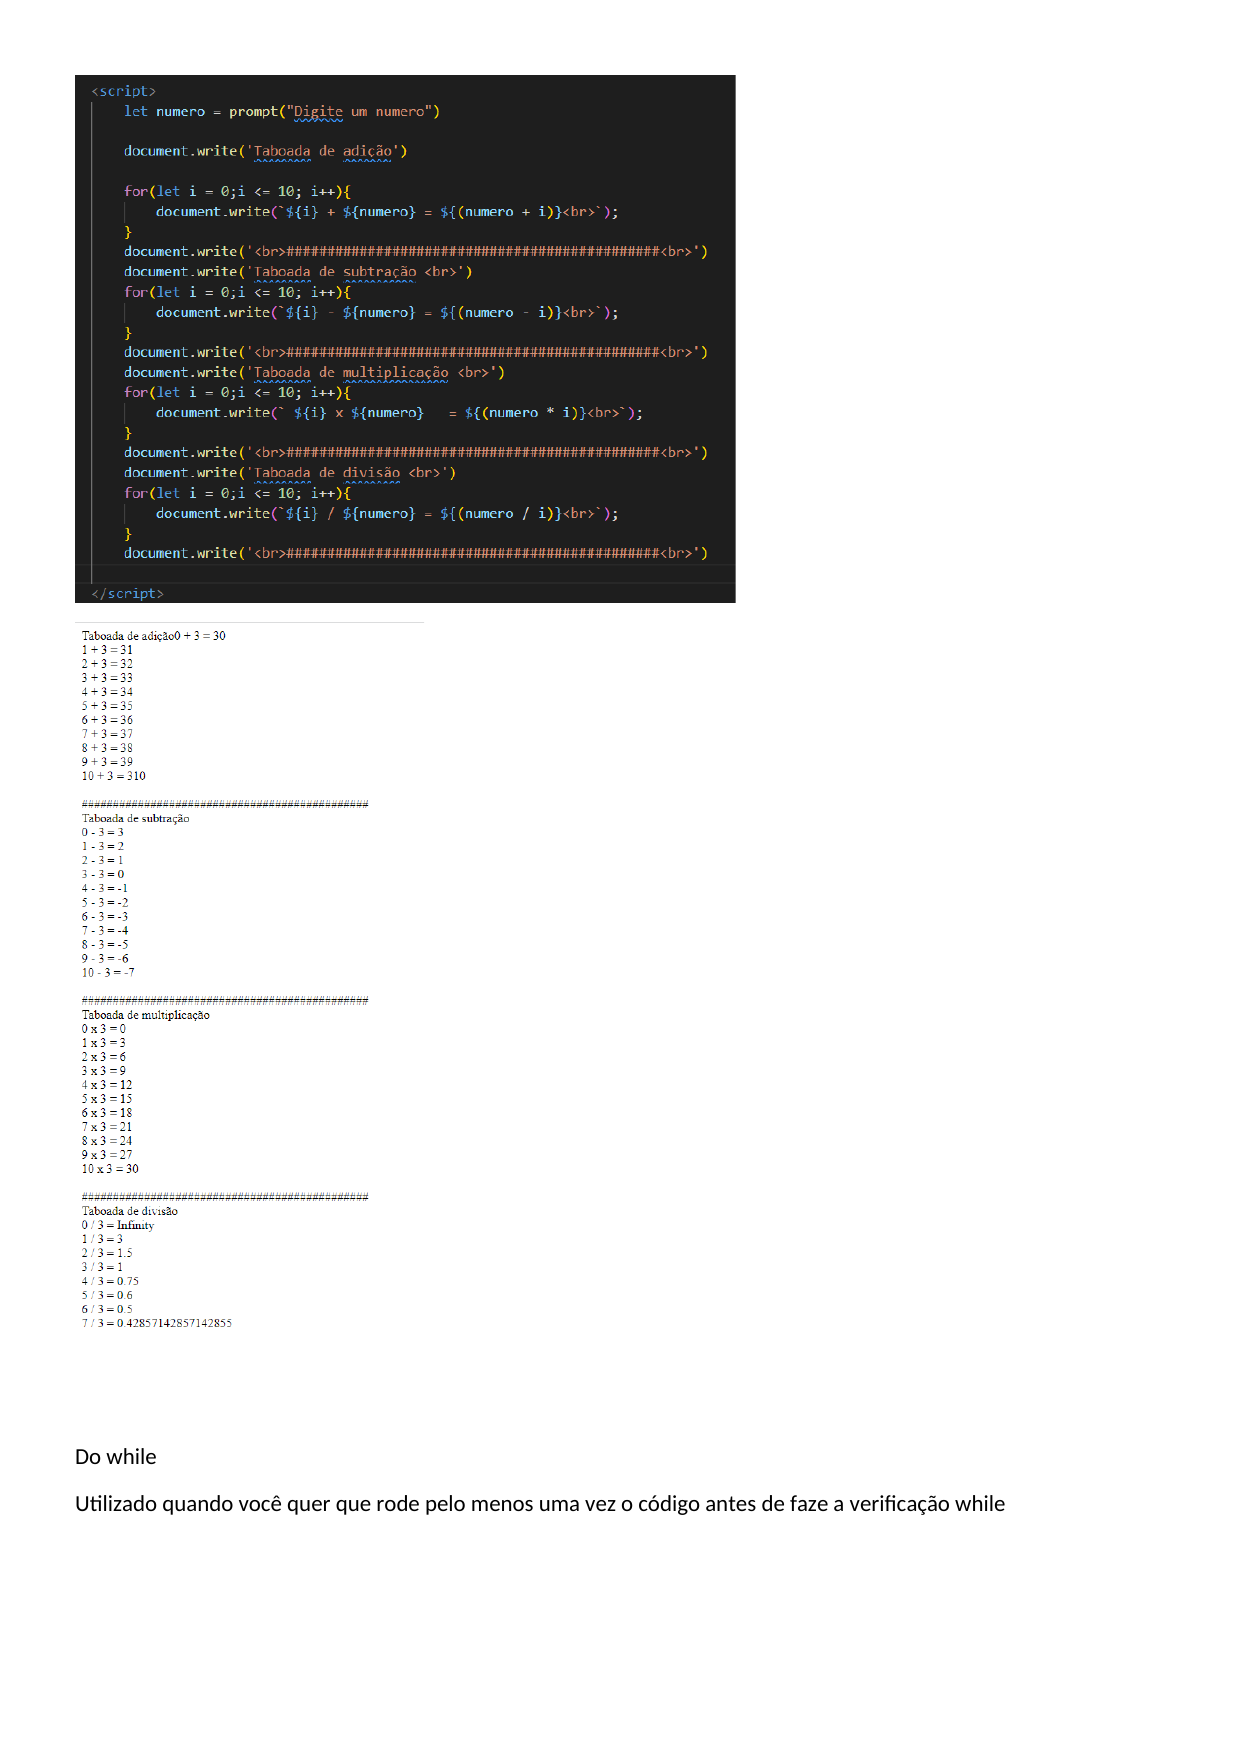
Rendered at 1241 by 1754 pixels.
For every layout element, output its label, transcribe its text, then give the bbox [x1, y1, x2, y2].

picture [75, 621, 425, 1330]
text Do while [75, 1442, 1165, 1470]
text Utilizado quando você quer que rode pelo menos uma vez o código antes de faze a verificação while [75, 1489, 1165, 1517]
picture [75, 75, 736, 603]
